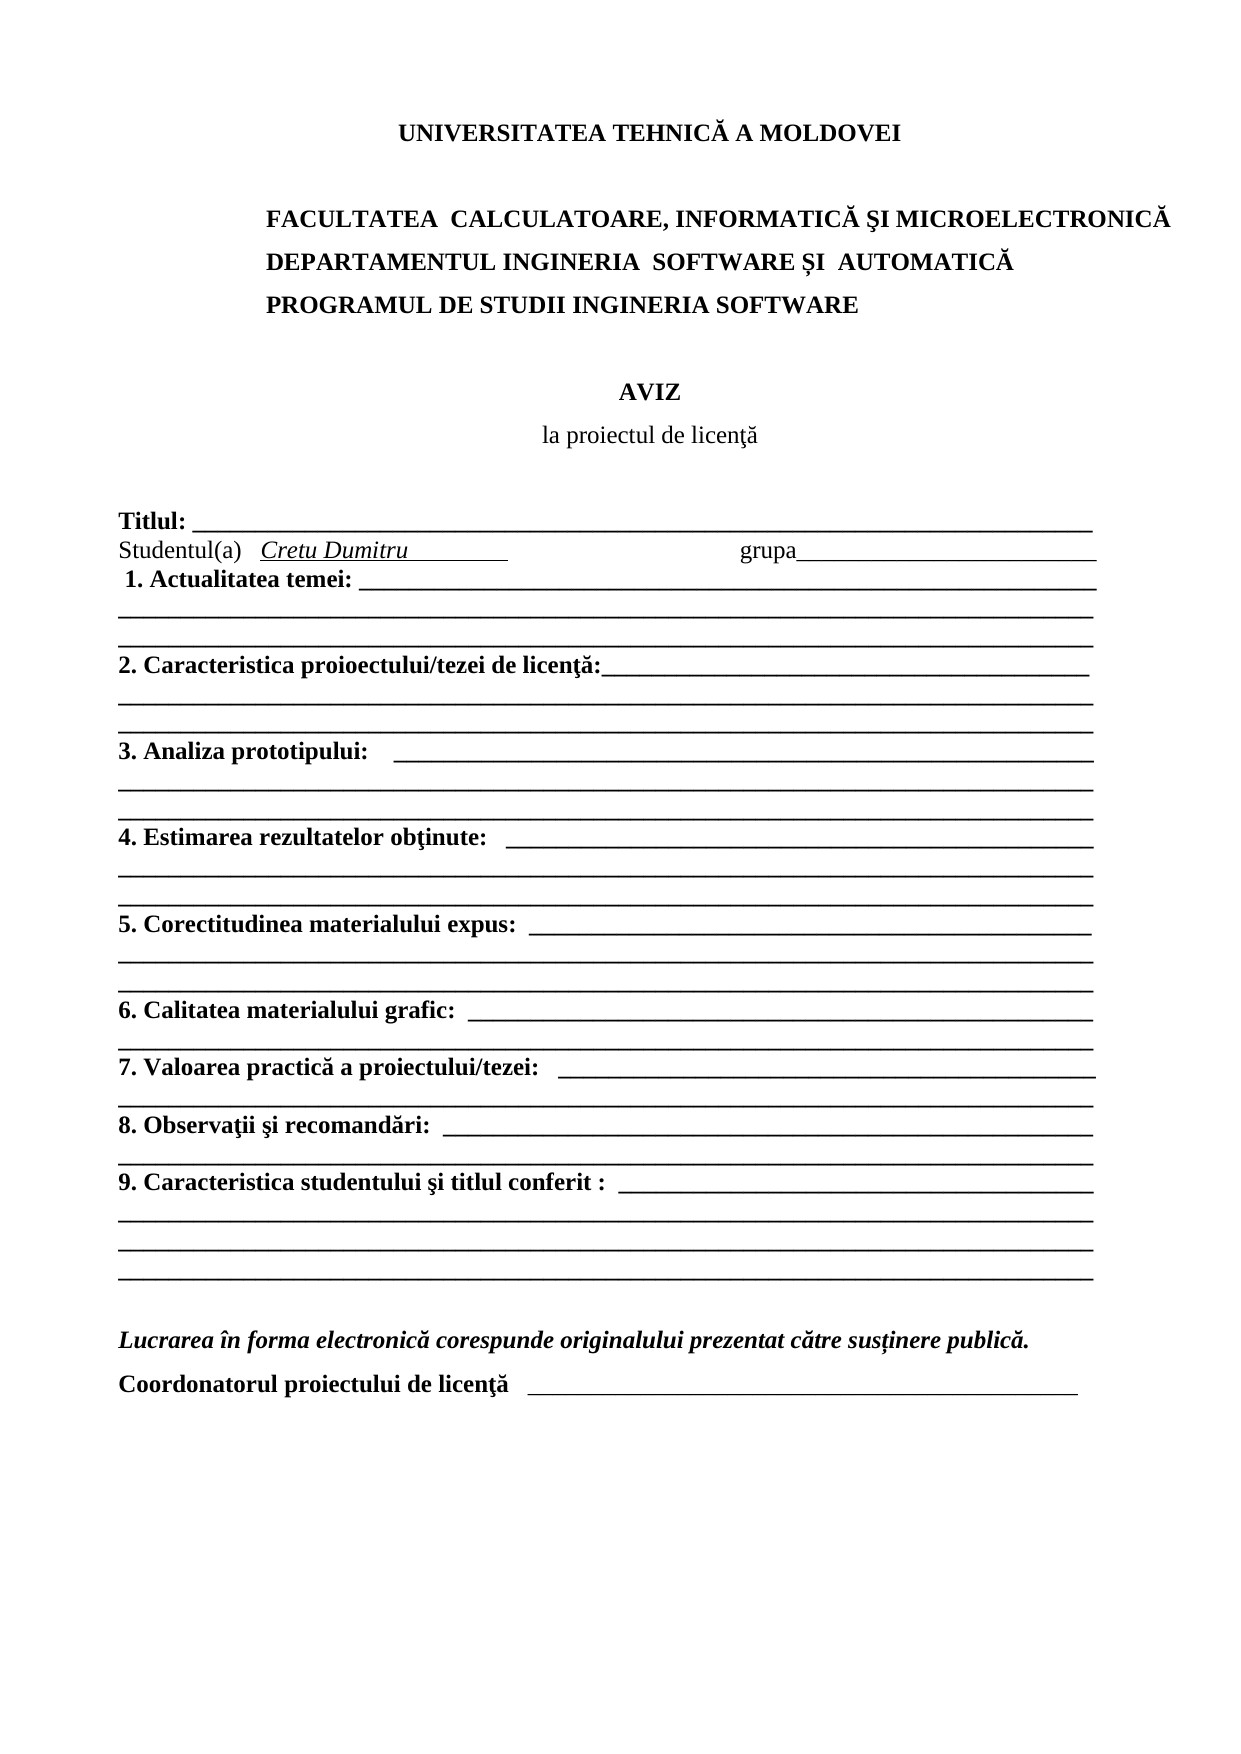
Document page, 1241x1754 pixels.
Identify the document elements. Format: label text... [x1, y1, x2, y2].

text FACULTATEA CALCULATOARE, INFORMATICĂ ŞI MICROELECTRONICĂ [118, 204, 1181, 233]
text Lucrarea în forma electronică corespunde originalului prezentat către susținere publică. [118, 1326, 1181, 1354]
text Titlul: ________________________________________________________________________ Studentul(a) Cretu Dumitru grupa________________________ [118, 506, 1181, 564]
text 8. Observaţii şi recomandări: ____________________________________________________ ______________________________________________________________________________ [118, 1110, 1181, 1167]
text UNIVERSITATEA TEHNICĂ A MOLDOVEI [118, 118, 1181, 147]
text la proiectul de licenţă [118, 420, 1181, 449]
text 3. Analiza prototipului: ________________________________________________________ ______________________________________________________________________________ ______________________________________________________________________________ [118, 736, 1181, 822]
text 5. Corectitudinea materialului expus: _____________________________________________ ______________________________________________________________________________ ______________________________________________________________________________ [118, 909, 1181, 995]
text 4. Estimarea rezultatelor obţinute: _______________________________________________ ______________________________________________________________________________ ______________________________________________________________________________ [118, 822, 1181, 909]
text 6. Calitatea materialului grafic: __________________________________________________ ______________________________________________________________________________ [118, 995, 1181, 1052]
text PROGRAMUL DE STUDII INGINERIA SOFTWARE [118, 291, 1181, 319]
text 1. Actualitatea temei: ___________________________________________________________ ______________________________________________________________________________ ______________________________________________________________________________ [118, 564, 1181, 650]
text DEPARTAMENTUL INGINERIA SOFTWARE ȘI AUTOMATICĂ [118, 247, 1181, 276]
text 7. Valoarea practică a proiectului/tezei: ___________________________________________ ______________________________________________________________________________ [118, 1052, 1181, 1110]
text Coordonatorul proiectului de licenţă ____________________________________________ [118, 1369, 1181, 1397]
text AVIZ [118, 377, 1181, 406]
text 2. Caracteristica proioectului/tezei de licenţă:_______________________________________ ______________________________________________________________________________ ______________________________________________________________________________ [118, 650, 1181, 736]
text 9. Caracteristica studentului şi titlul conferit : ______________________________________ ______________________________________________________________________________ ______________________________________________________________________________ ______________________________________________________________________________ [118, 1167, 1181, 1282]
